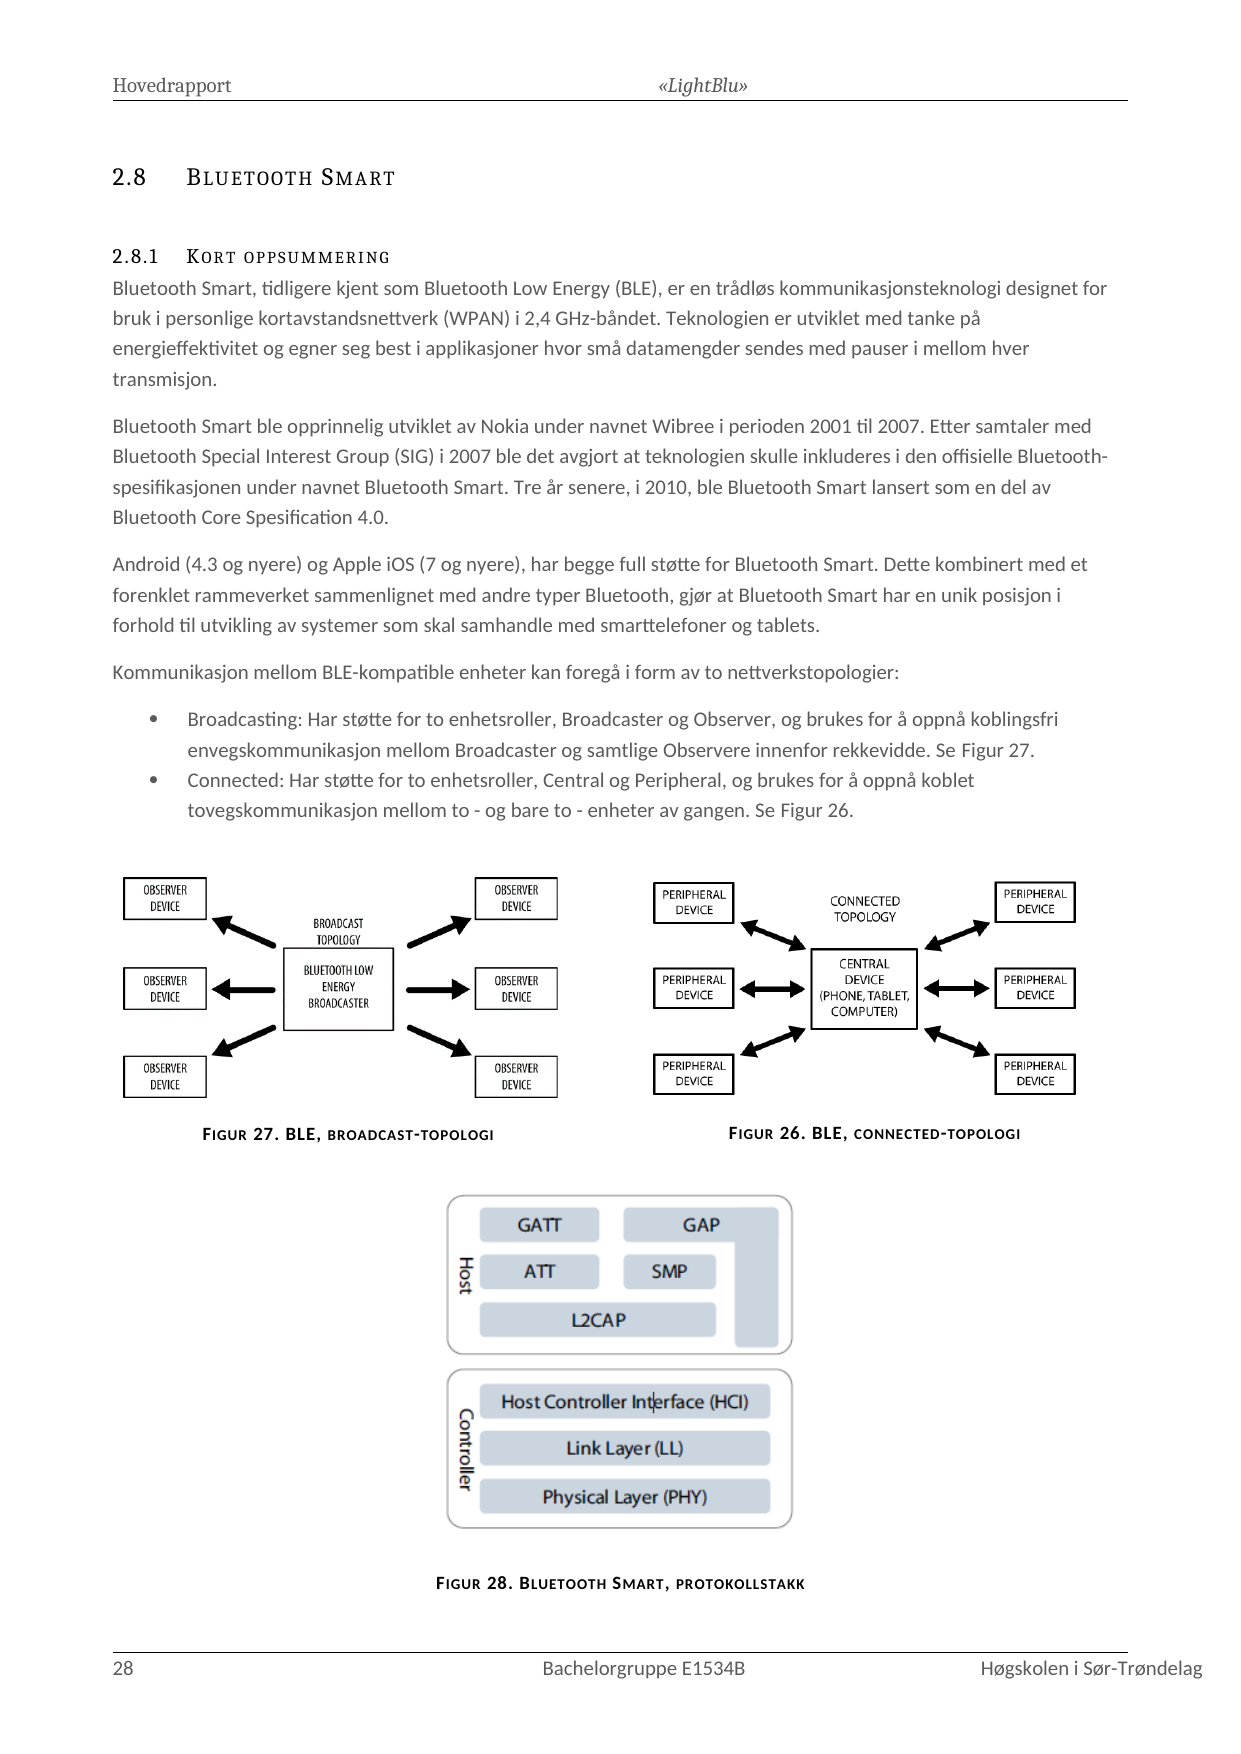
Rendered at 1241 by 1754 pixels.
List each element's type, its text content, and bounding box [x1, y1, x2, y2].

picture [642, 871, 1087, 1106]
picture [395, 1174, 845, 1550]
text Figur 28. Bluetooth Smart, protokollstakk [112, 1571, 1128, 1594]
list Connected: Har støtte for to enhetsroller, Central og Peripheral, og brukes for å oppnå koblet tovegskommunikasjon mellom to - og bare to - enheter av gangen. Se Figur 26. [150, 767, 1128, 823]
text Bluetooth Smart, tidligere kjent som Bluetooth Low Energy (BLE), er en trådløs kommunikasjonsteknologi designet for bruk i personlige kortavstandsnettverk (WPAN) i 2,4 GHz-båndet. Teknologien er utviklet med tanke på energieffektivitet og egner seg best i applikasjoner hvor små datamengder sendes med pauser i mellom hver transmisjon. [112, 275, 1128, 391]
text Android (4.3 og nyere) og Apple iOS (7 og nyere), har begge full støtte for Bluetooth Smart. Dette kombinert med et forenklet rammeverket sammenlignet med andre typer Bluetooth, gjør at Bluetooth Smart har en unik posisjon i forhold til utvikling av systemer som skal samhandle med smarttelefoner og tablets. [112, 551, 1128, 638]
subtitle 2.8 Bluetooth Smart [112, 162, 1128, 191]
subtitle 2.8.1 Kort oppsummering [112, 244, 1128, 268]
picture [123, 877, 558, 1098]
text Kommunikasjon mellom BLE-kompatible enheter kan foregå i form av to nettverkstopologier: [112, 659, 1128, 685]
text Bluetooth Smart ble opprinnelig utviklet av Nokia under navnet Wibree i perioden 2001 til 2007. Etter samtaler med Bluetooth Special Interest Group (SIG) i 2007 ble det avgjort at teknologien skulle inkluderes i den offisielle Bluetooth-spesifikasjonen under navnet Bluetooth Smart. Tre år senere, i 2010, ble Bluetooth Smart lansert som en del av Bluetooth Core Spesification 4.0. [112, 413, 1128, 530]
list Broadcasting: Har støtte for to enhetsroller, Broadcaster og Observer, og brukes for å oppnå koblingsfri envegskommunikasjon mellom Broadcaster og samtlige Observere innenfor rekkevidde. Se Figur 27. [150, 706, 1128, 762]
